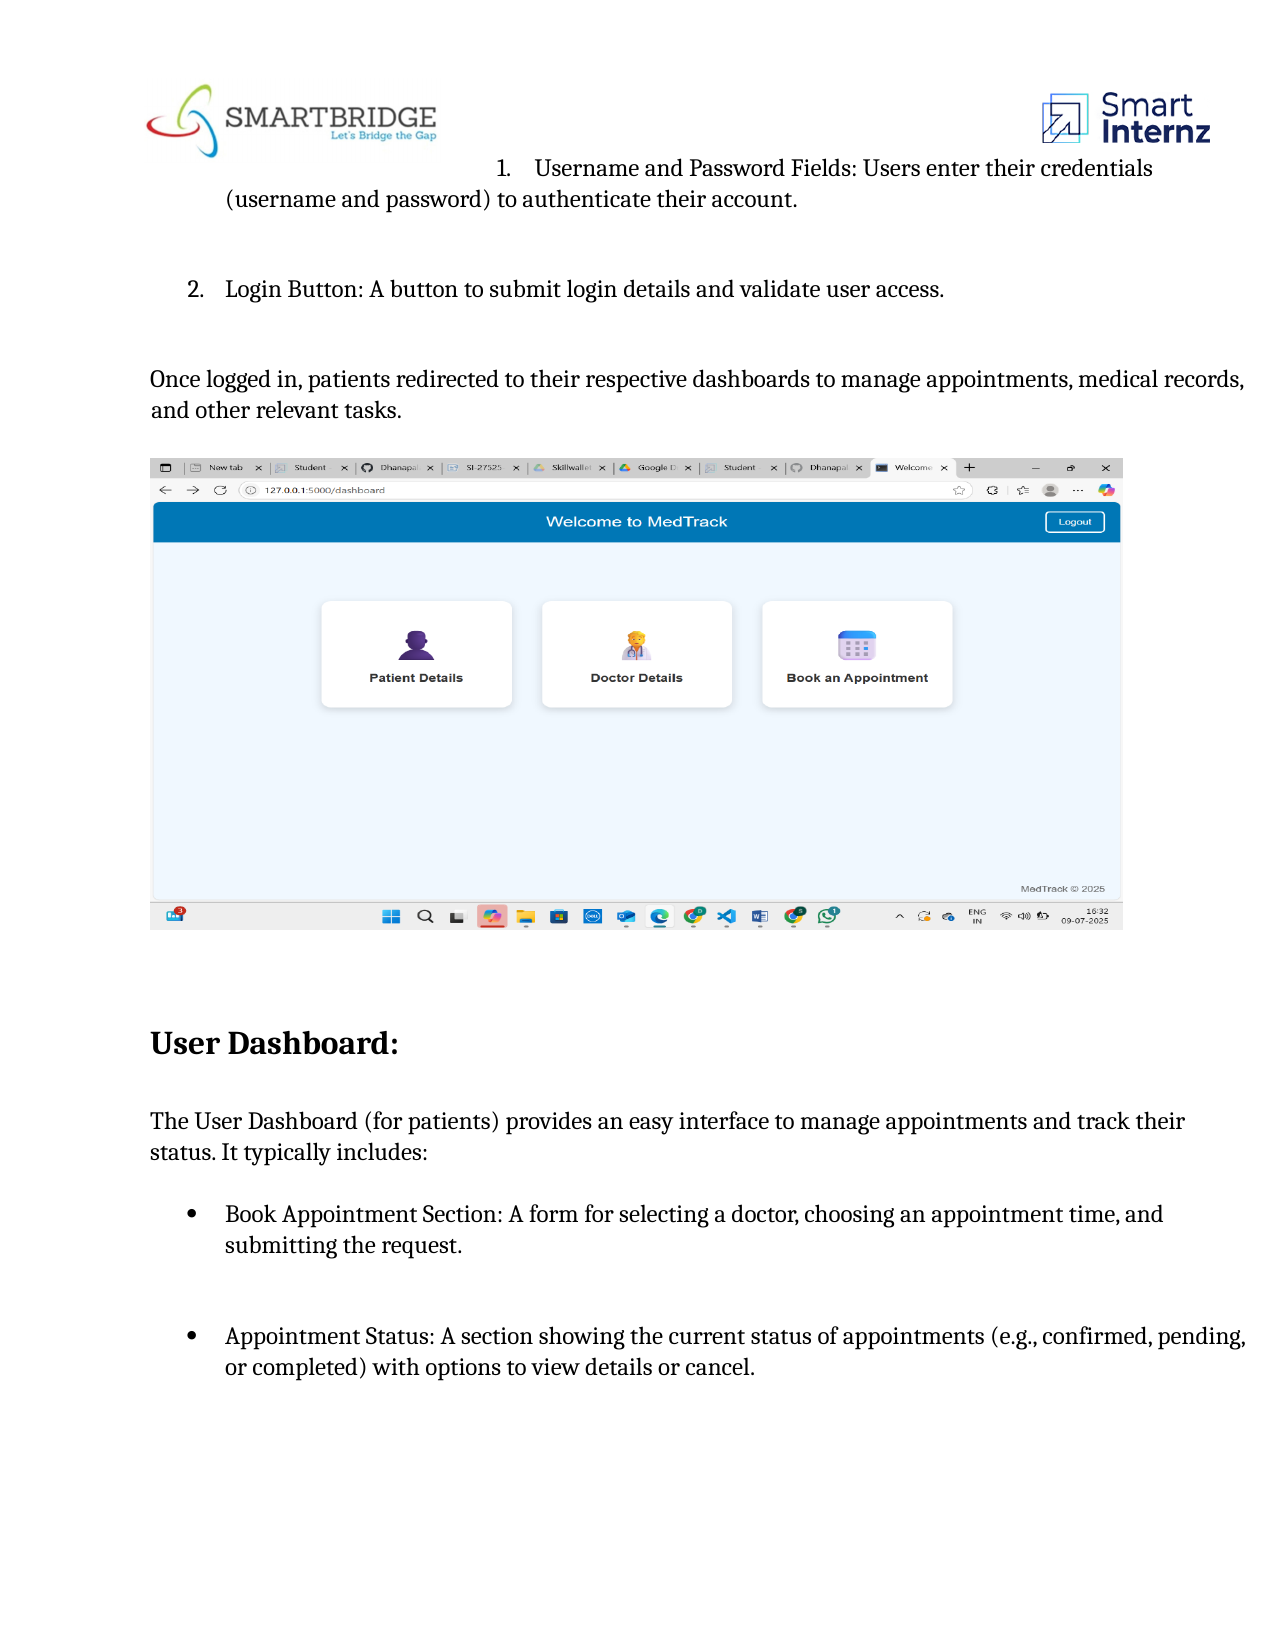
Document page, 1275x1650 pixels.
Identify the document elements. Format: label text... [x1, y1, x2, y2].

list Appointment Status: A section showing the current status of appointments (e.g., confirmed, pending, or completed) with options to view details or cancel. [187, 1322, 1248, 1441]
text Once logged in, patients redirected to their respective dashboards to manage appointments, medical records, and other relevant tasks. [150, 365, 1248, 425]
picture [150, 458, 1123, 930]
list Book Appointment Section: A form for selecting a doctor, choosing an appointment time, and submitting the request. [187, 1200, 1248, 1319]
picture [1037, 92, 1214, 143]
text User Dashboard: [150, 1024, 1248, 1063]
text The User Dashboard (for patients) provides an easy interface to manage appointments and track their status. It typically includes: [150, 1107, 1248, 1167]
list Login Button: A button to submit login details and validate user access. [187, 275, 1248, 363]
picture [143, 78, 441, 163]
list Username and Password Fields: Users enter their credentials (username and password) to authenticate their account. [187, 153, 1248, 273]
